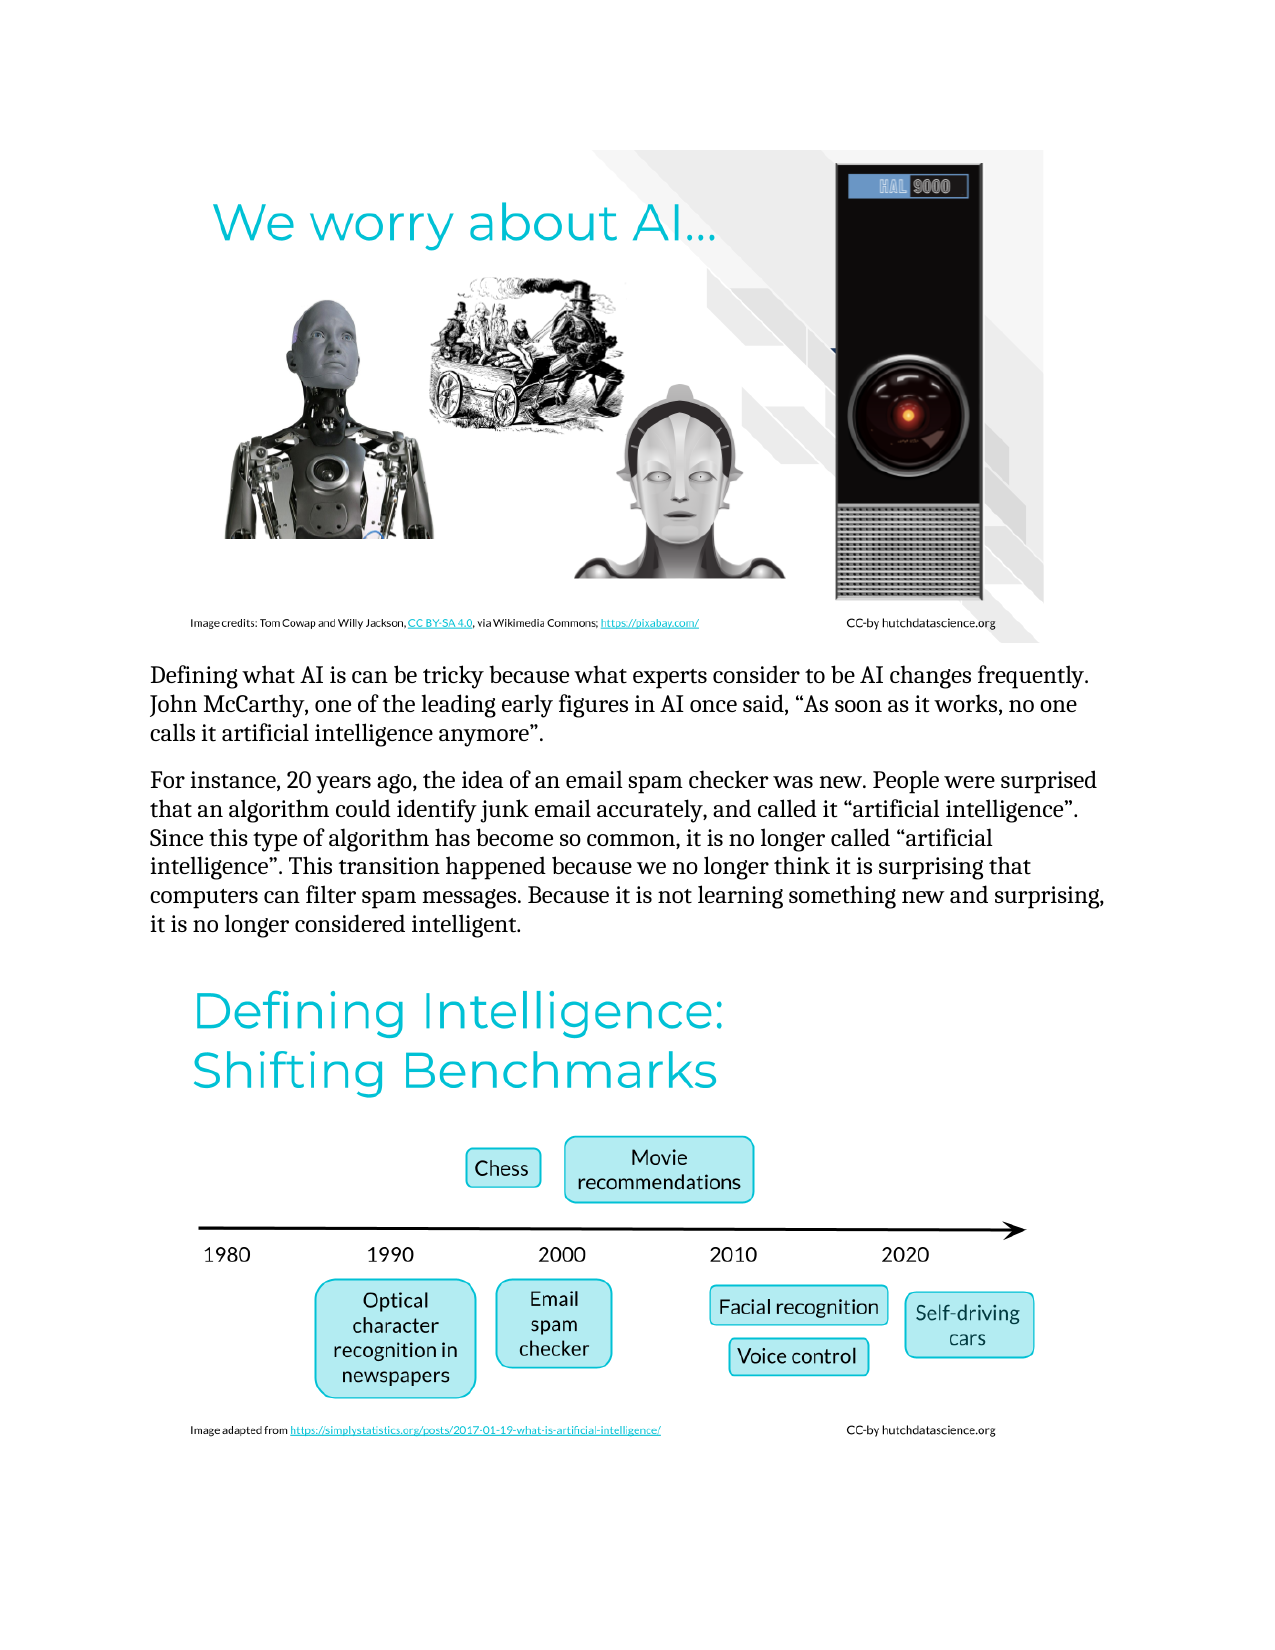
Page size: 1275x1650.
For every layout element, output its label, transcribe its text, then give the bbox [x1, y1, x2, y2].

picture [168, 957, 1044, 1450]
text For instance, 20 years ago, the idea of an email spam checker was new. People were surprised that an algorithm could identify junk email accurately, and called it “artificial intelligence”. Since this type of algorithm has become so common, it is no longer called “artificial intelligence”. This transition happened because we no longer think it is surprising that computers can filter spam messages. Because it is not learning something new and surprising, it is no longer considered intelligent. [150, 766, 1125, 938]
text Defining what AI is can be tricky because what experts consider to be AI changes frequently. John McCarthy, one of the leading early figures in AI once said, “As soon as it works, no one calls it artificial intelligence anymore”. [150, 661, 1125, 747]
picture [168, 150, 1044, 643]
